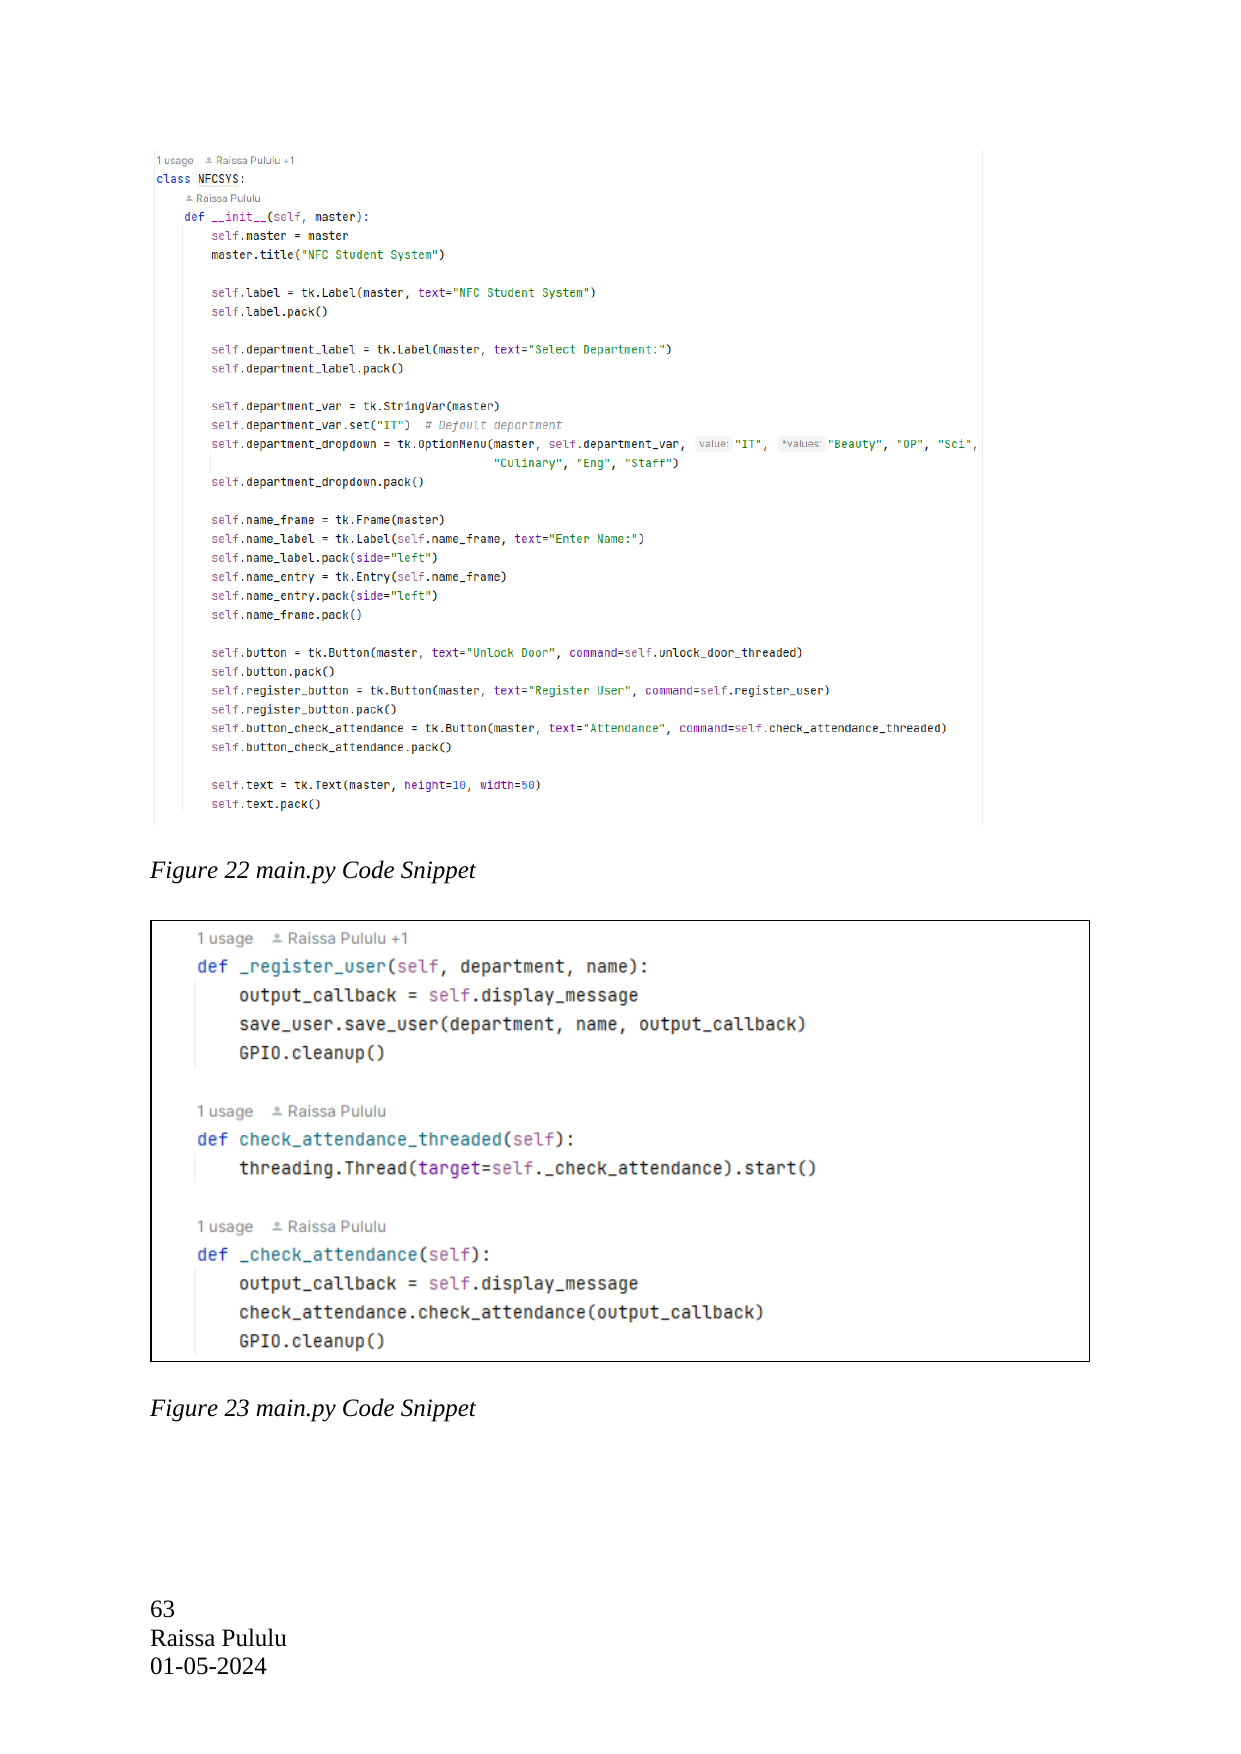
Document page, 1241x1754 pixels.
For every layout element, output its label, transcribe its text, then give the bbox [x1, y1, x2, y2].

picture [150, 150, 1091, 825]
picture [152, 921, 1089, 1361]
text Figure 22 main.py Code Snippet [150, 856, 1090, 884]
text Figure 23 main.py Code Snippet [150, 1393, 1090, 1422]
